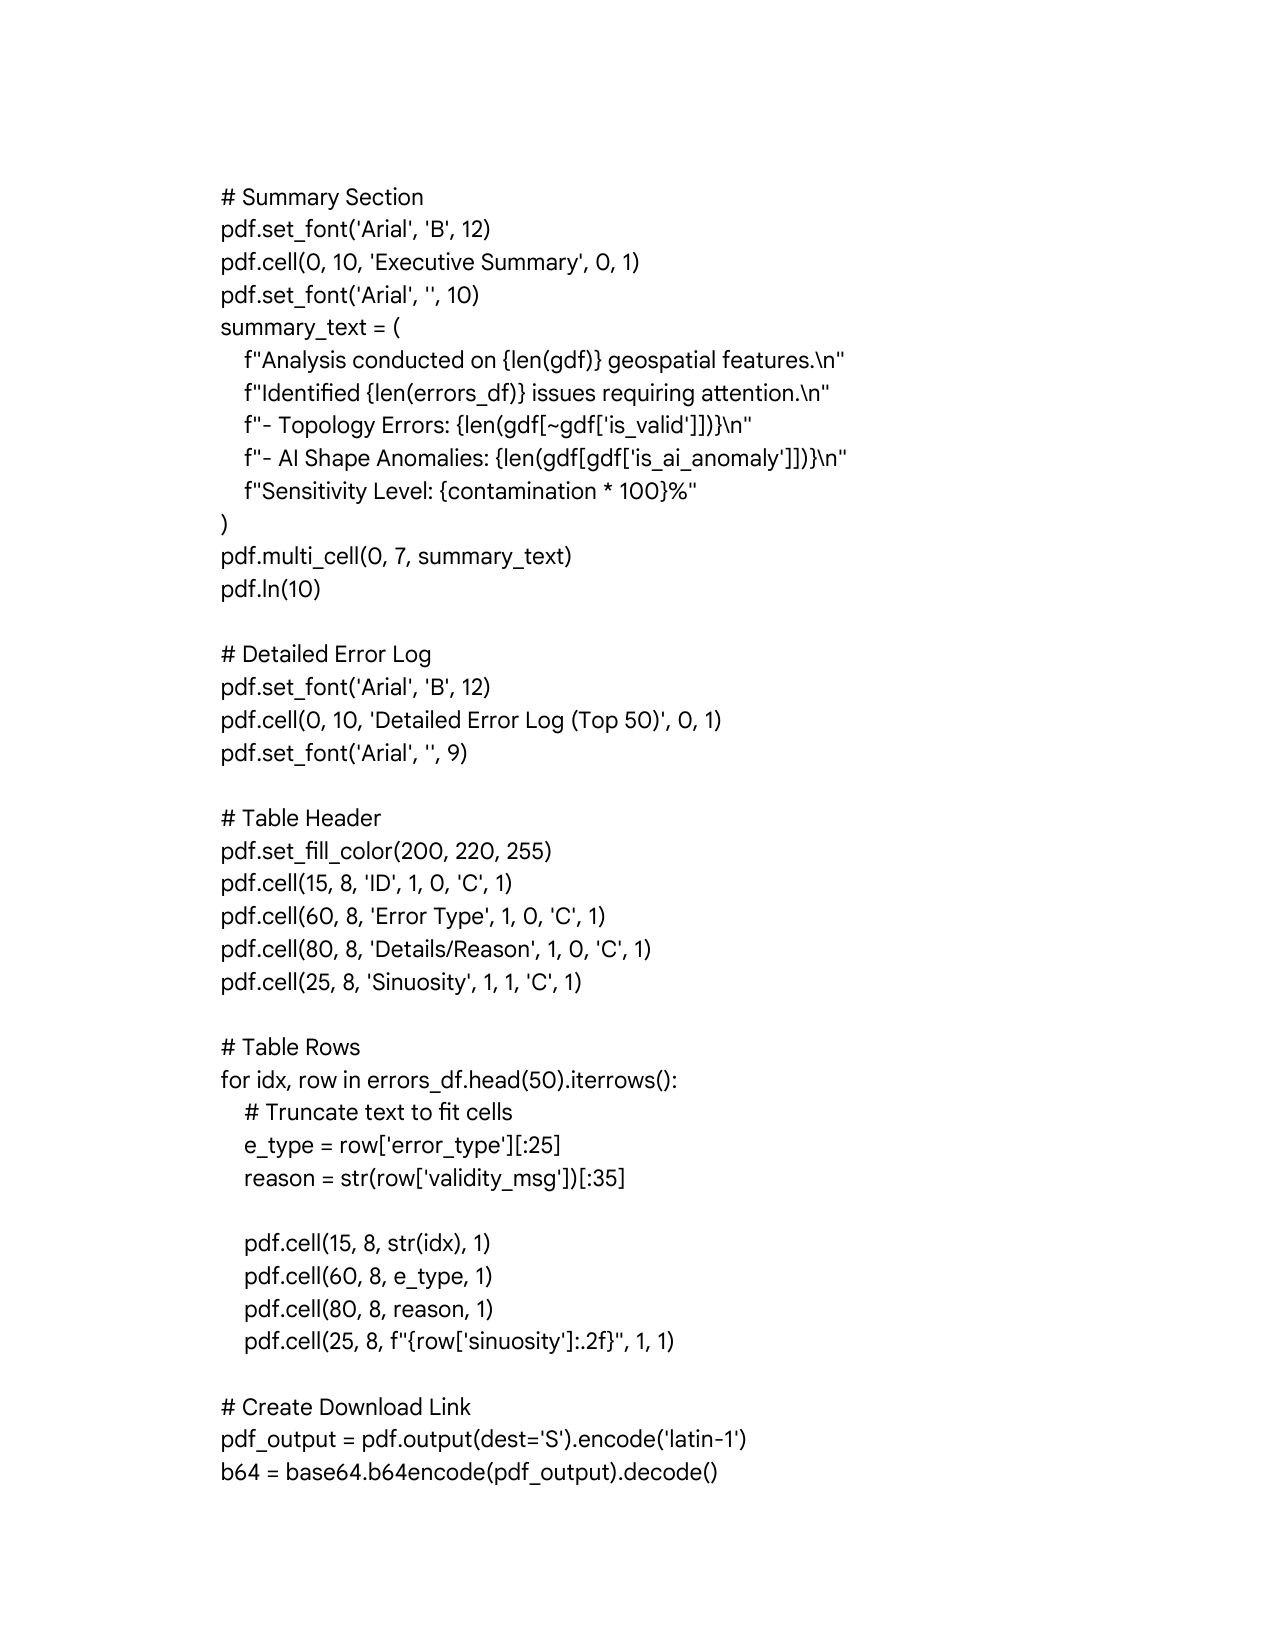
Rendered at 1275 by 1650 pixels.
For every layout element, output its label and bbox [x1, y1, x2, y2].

text [150, 150, 1125, 1487]
